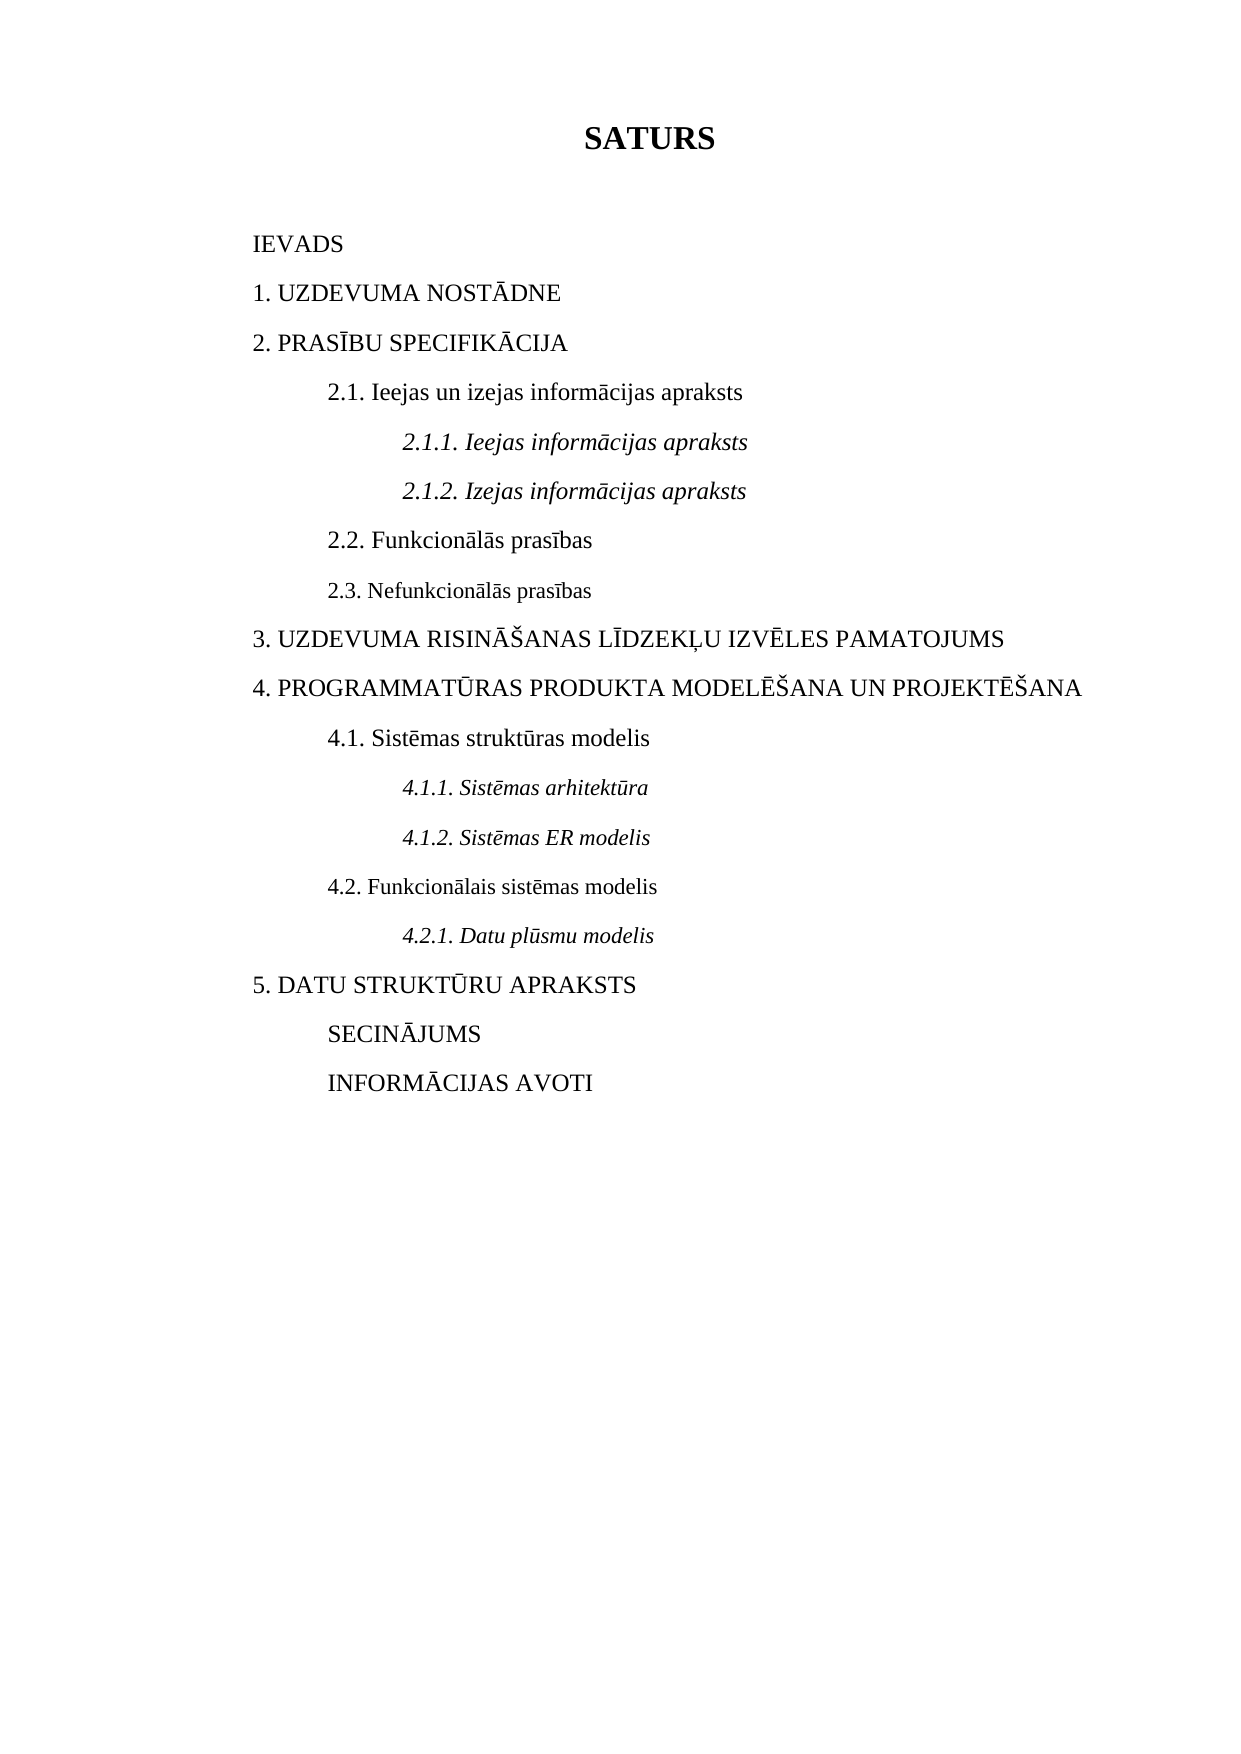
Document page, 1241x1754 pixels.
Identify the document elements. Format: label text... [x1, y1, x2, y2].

text SATURS [177, 118, 1122, 156]
